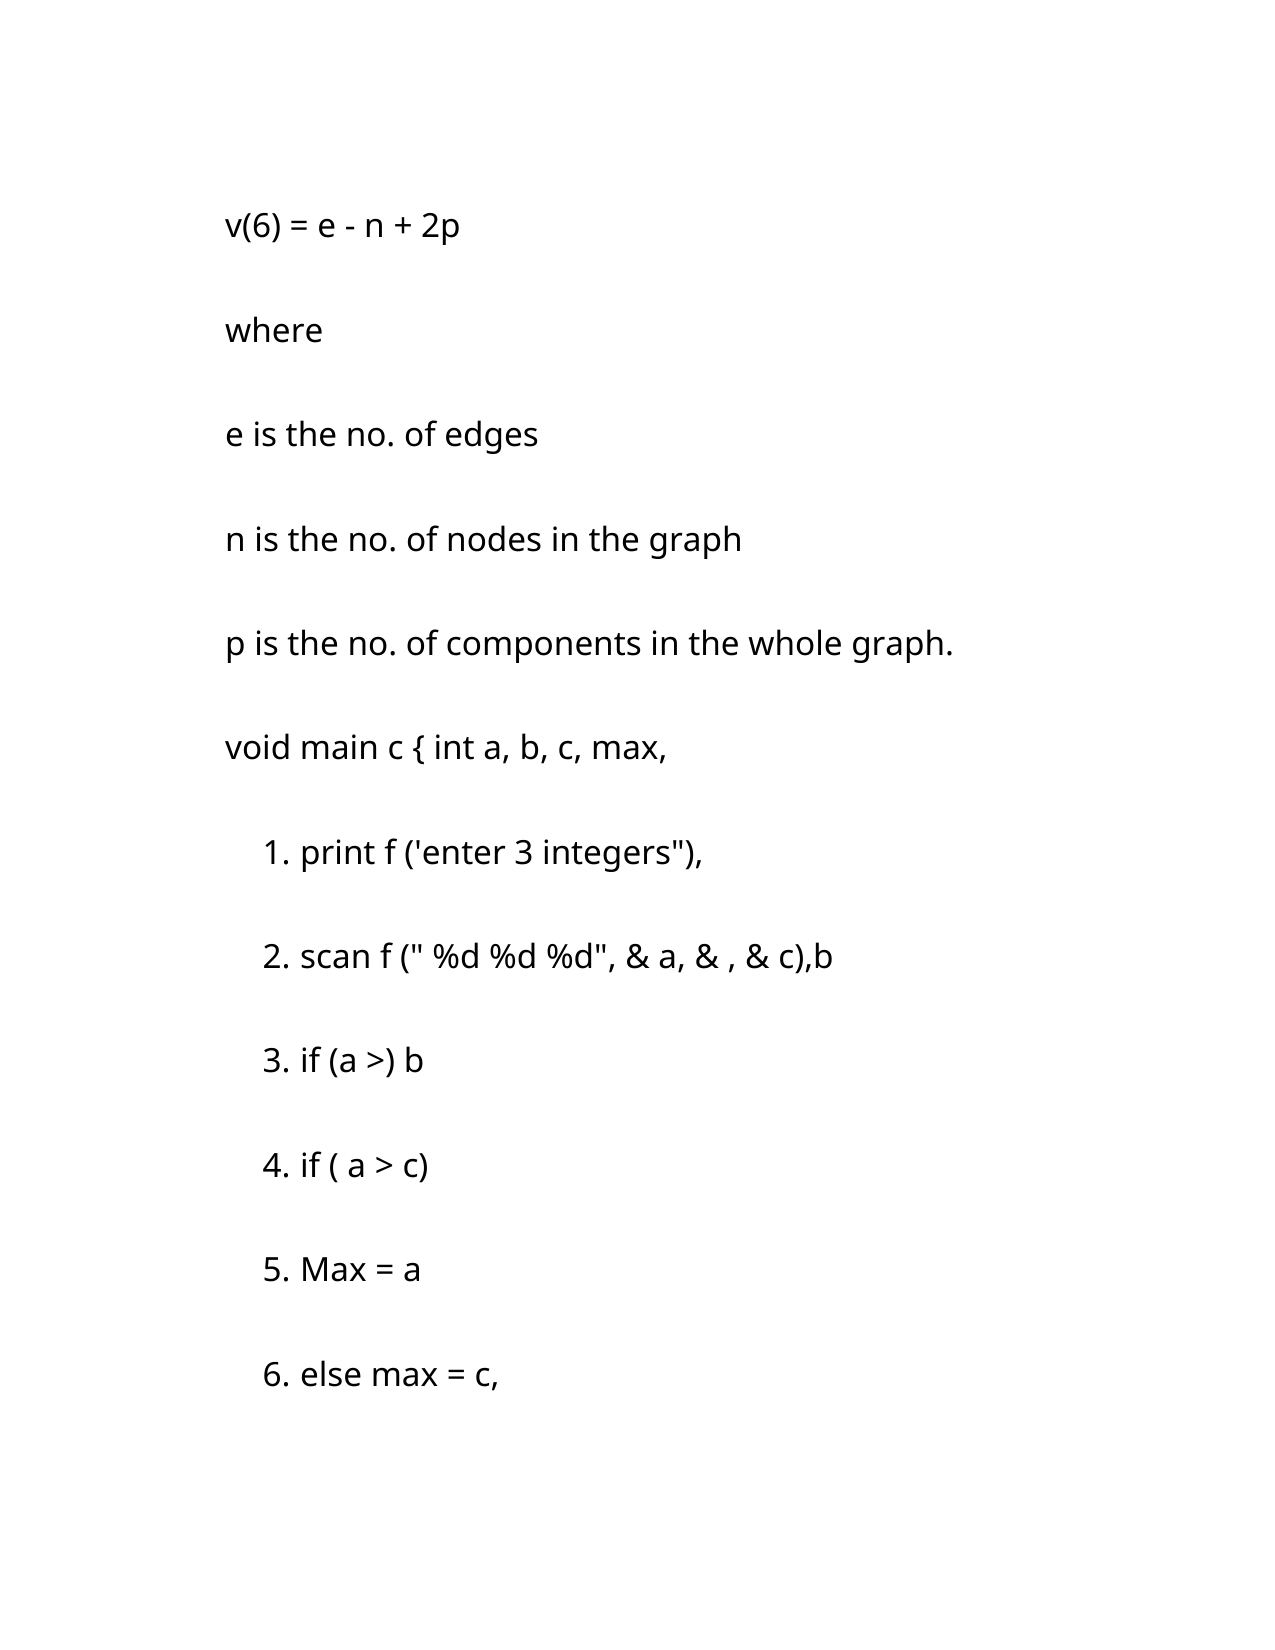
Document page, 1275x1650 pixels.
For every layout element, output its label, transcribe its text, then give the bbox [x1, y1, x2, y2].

text where [225, 307, 1125, 352]
text void main c { int a, b, c, max, [225, 724, 1125, 769]
text p is the no. of components in the whole graph. [225, 620, 1125, 665]
text v(6) = e - n + 2p [225, 202, 1125, 248]
list Max = a [262, 1246, 1125, 1291]
list if (a >) b [262, 1037, 1125, 1083]
list if ( a > c) [262, 1142, 1125, 1187]
list else max = c, [262, 1350, 1125, 1396]
list scan f (" %d %d %d", & a, & , & c),b [262, 933, 1125, 978]
text e is the no. of edges [225, 411, 1125, 456]
text n is the no. of nodes in the graph [225, 515, 1125, 561]
list print f ('enter 3 integers"), [262, 828, 1125, 874]
